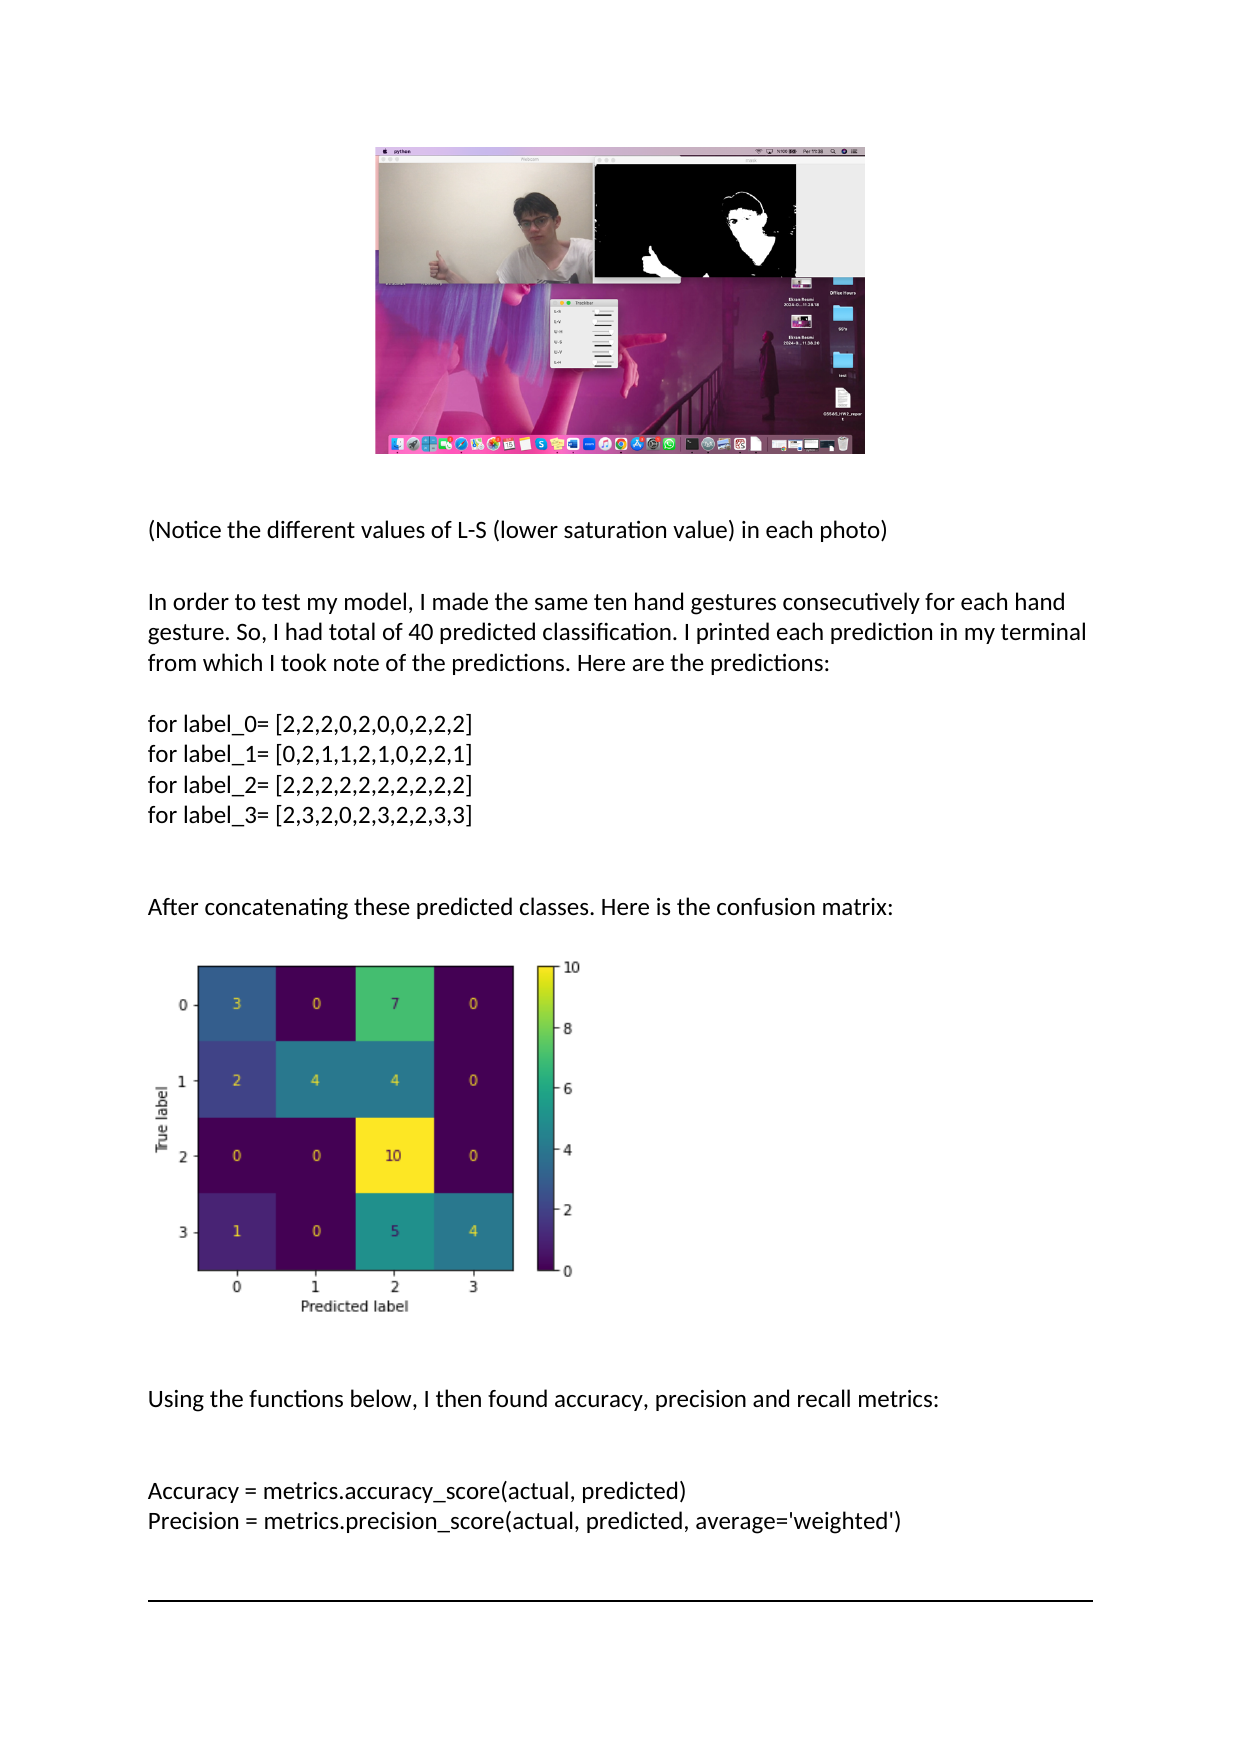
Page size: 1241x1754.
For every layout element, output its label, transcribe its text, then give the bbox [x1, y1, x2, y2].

text for label_1= [0,2,1,1,2,1,0,2,2,1] [148, 738, 1093, 769]
picture [375, 147, 865, 454]
picture [147, 952, 591, 1323]
text Using the functions below, I then found accuracy, precision and recall metrics: [148, 1383, 1093, 1414]
text (Notice the different values of L-S (lower saturation value) in each photo) [148, 515, 1093, 545]
text In order to test my model, I made the same ten hand gestures consecutively for each hand gesture. So, I had total of 40 predicted classification. I printed each prediction in my terminal from which I took note of the predictions. Here are the predictions: [148, 586, 1093, 677]
text for label_0= [2,2,2,0,2,0,0,2,2,2] [148, 708, 1093, 738]
text for label_3= [2,3,2,0,2,3,2,2,3,3] [148, 799, 1093, 830]
text Accuracy = metrics.accuracy_score(actual, predicted) [148, 1475, 1093, 1505]
text After concatenating these predicted classes. Here is the confusion matrix: [148, 891, 1093, 922]
text for label_2= [2,2,2,2,2,2,2,2,2,2] [148, 769, 1093, 799]
text Precision = metrics.precision_score(actual, predicted, average='weighted') [148, 1505, 1093, 1600]
